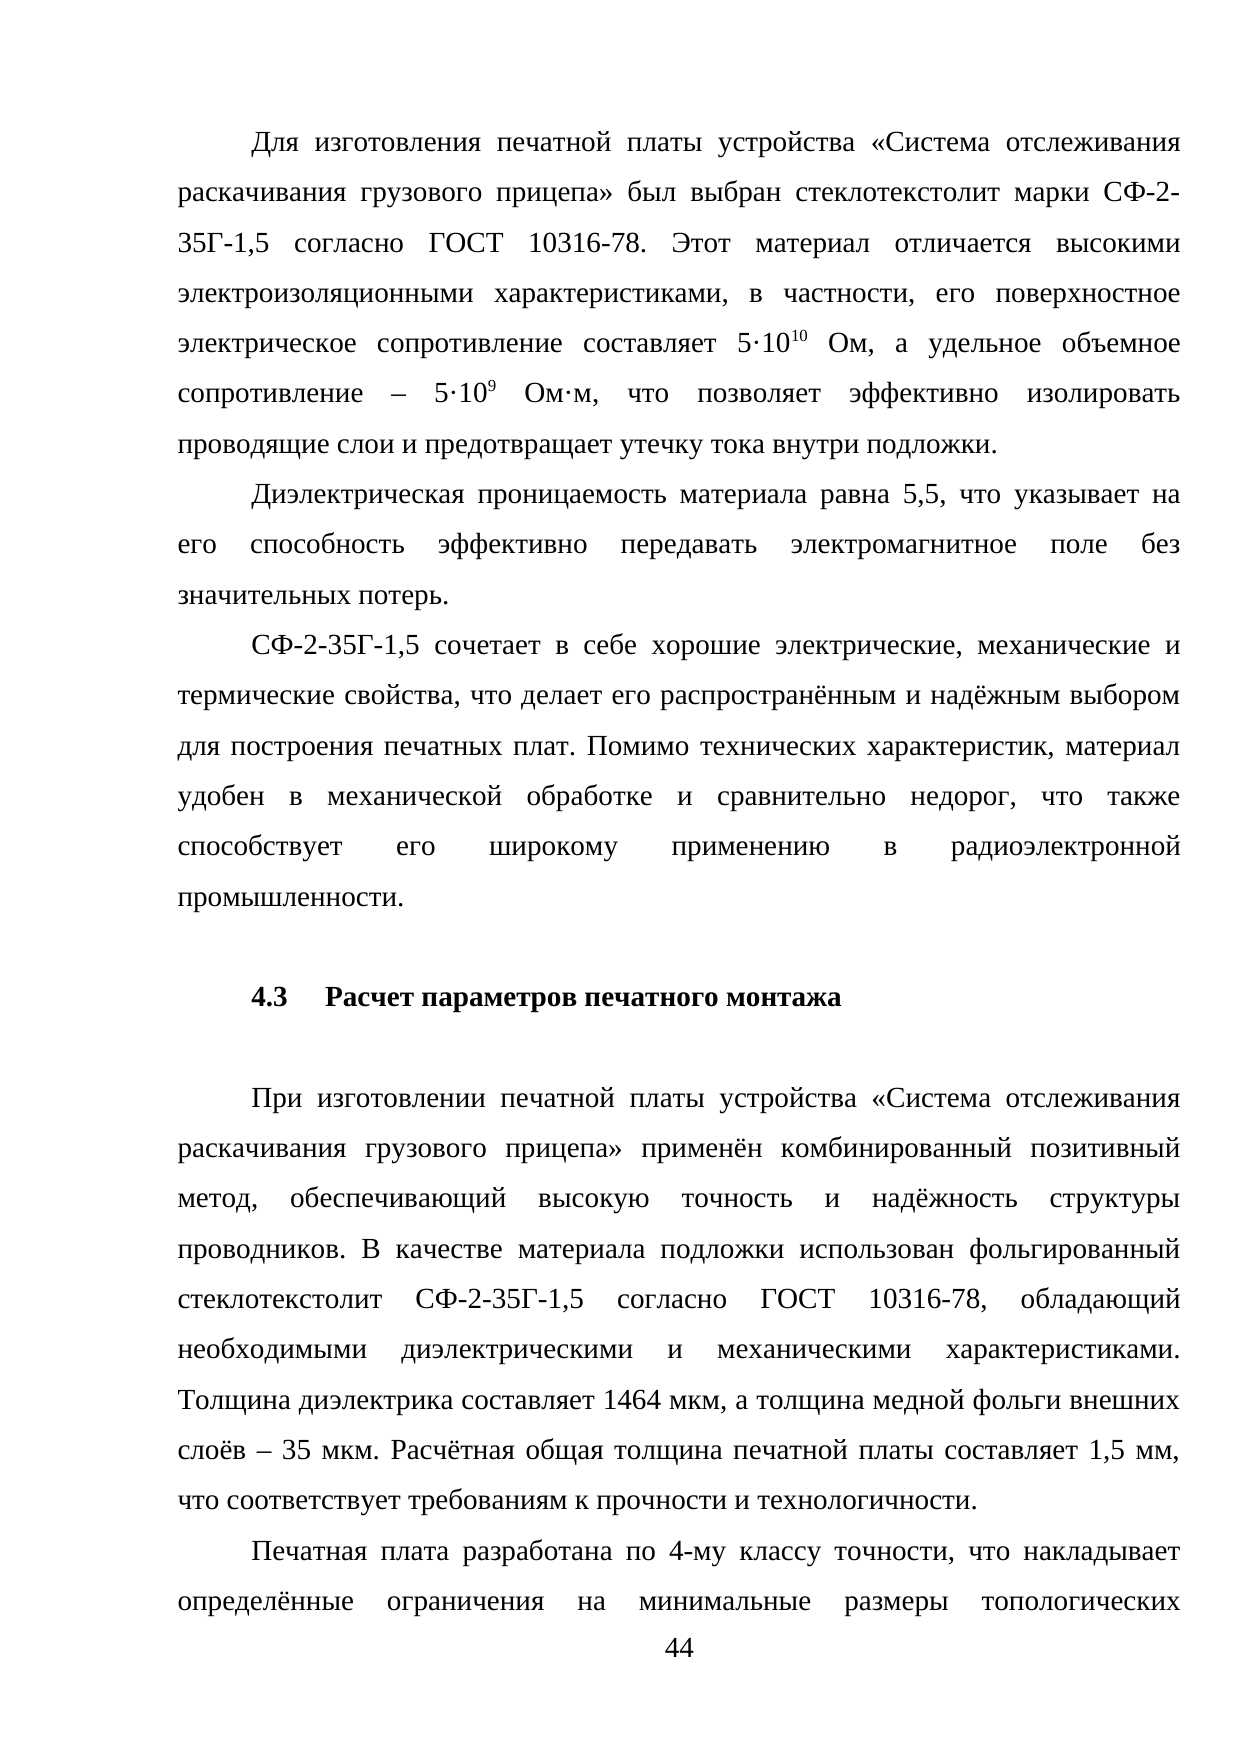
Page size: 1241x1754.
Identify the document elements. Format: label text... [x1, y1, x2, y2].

text СФ-2-35Г-1,5 сочетает в себе хорошие электрические, механические и термические свойства, что делает его распространённым и надёжным выбором для построения печатных плат. Помимо технических характеристик, материал удобен в механической обработке и сравнительно недорог, что также способствует его широкому применению в радиоэлектронной промышленности. [177, 627, 1181, 912]
subtitle 4.3 Расчет параметров печатного монтажа [177, 979, 1181, 1013]
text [177, 1533, 1181, 1617]
text Диэлектрическая проницаемость материала равна 5,5, что указывает на его способность эффективно передавать электромагнитное поле без значительных потерь. [177, 476, 1181, 610]
text Для изготовления печатной платы устройства «Система отслеживания раскачивания грузового прицепа» был выбран стеклотекстолит марки СФ-2-35Г-1,5 согласно ГОСТ 10316-78. Этот материал отличается высокими электроизоляционными характеристиками, в частности, его поверхностное электрическое сопротивление составляет 5·1010 Ом, а удельное объемное сопротивление – 5·109 Ом·м, что позволяет эффективно изолировать проводящие слои и предотвращает утечку тока внутри подложки. [177, 124, 1181, 459]
text При изготовлении печатной платы устройства «Система отслеживания раскачивания грузового прицепа» применён комбинированный позитивный метод, обеспечивающий высокую точность и надёжность структуры проводников. В качестве материала подложки использован фольгированный стеклотекстолит СФ-2-35Г-1,5 согласно ГОСТ 10316-78, обладающий необходимыми диэлектрическими и механическими характеристиками. Толщина диэлектрика составляет 1464 мкм, а толщина медной фольги внешних слоёв – 35 мкм. Расчётная общая толщина печатной платы составляет 1,5 мм, что соответствует требованиям к прочности и технологичности. [177, 1080, 1181, 1516]
